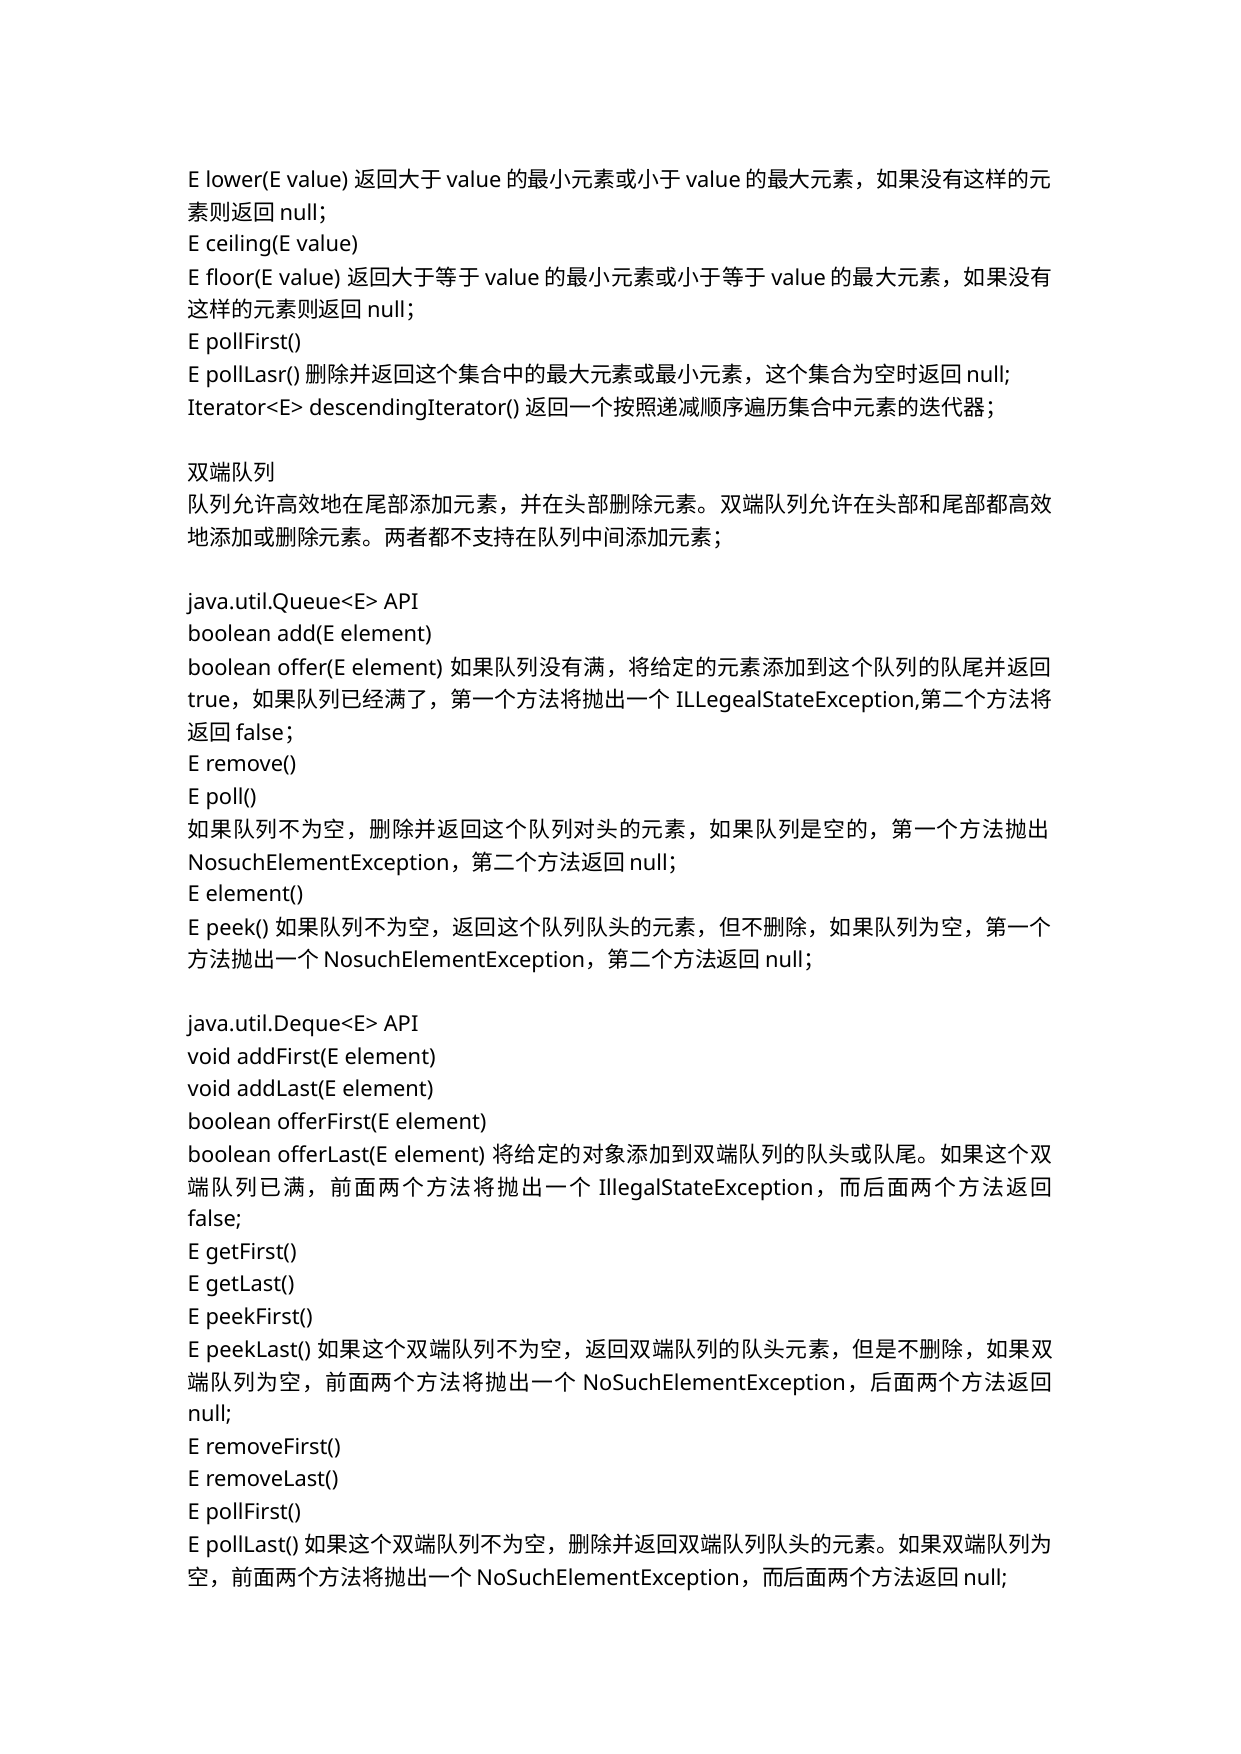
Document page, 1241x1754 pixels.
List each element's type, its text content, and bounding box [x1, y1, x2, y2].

text 如果队列不为空，删除并返回这个队列对头的元素，如果队列是空的，第一个方法抛出NosuchElementException，第二个方法返回null； [187, 812, 1053, 877]
text E lower(E value) 返回大于value的最小元素或小于value的最大元素，如果没有这样的元素则返回null； [187, 162, 1053, 227]
text E pollFirst() [187, 324, 1053, 357]
text boolean offer(E element) 如果队列没有满，将给定的元素添加到这个队列的队尾并返回true，如果队列已经满了，第一个方法将抛出一个ILLegealStateException,第二个方法将返回false； [187, 649, 1053, 747]
text java.util.Deque<E> API [187, 1007, 1053, 1039]
text E pollFirst() [187, 1494, 1053, 1527]
text E removeLast() [187, 1462, 1053, 1494]
text Iterator<E> descendingIterator() 返回一个按照递减顺序遍历集合中元素的迭代器； [187, 389, 1053, 422]
text 双端队列 [187, 454, 1053, 487]
text E element() [187, 877, 1053, 909]
text 队列允许高效地在尾部添加元素，并在头部删除元素。双端队列允许在头部和尾部都高效地添加或删除元素。两者都不支持在队列中间添加元素； [187, 487, 1053, 552]
text java.util.Queue<E> API [187, 584, 1053, 617]
text E poll() [187, 779, 1053, 812]
text E peekFirst() [187, 1299, 1053, 1332]
text boolean offerLast(E element) 将给定的对象添加到双端队列的队头或队尾。如果这个双端队列已满，前面两个方法将抛出一个IllegalStateException，而后面两个方法返回false; [187, 1137, 1053, 1234]
text E pollLasr() 删除并返回这个集合中的最大元素或最小元素，这个集合为空时返回null; [187, 357, 1053, 389]
text E peekLast() 如果这个双端队列不为空，返回双端队列的队头元素，但是不删除，如果双端队列为空，前面两个方法将抛出一个NoSuchElementException，后面两个方法返回null; [187, 1332, 1053, 1429]
text void addLast(E element) [187, 1072, 1053, 1104]
text E remove() [187, 747, 1053, 779]
text E getLast() [187, 1267, 1053, 1299]
text E floor(E value) 返回大于等于value的最小元素或小于等于value的最大元素，如果没有这样的元素则返回null； [187, 259, 1053, 324]
text void addFirst(E element) [187, 1039, 1053, 1072]
text boolean add(E element) [187, 617, 1053, 649]
text E peek() 如果队列不为空，返回这个队列队头的元素，但不删除，如果队列为空，第一个方法抛出一个NosuchElementException，第二个方法返回null； [187, 909, 1053, 974]
text E pollLast() 如果这个双端队列不为空，删除并返回双端队列队头的元素。如果双端队列为空，前面两个方法将抛出一个NoSuchElementException，而后面两个方法返回null; [187, 1527, 1053, 1592]
text E ceiling(E value) [187, 227, 1053, 259]
text E removeFirst() [187, 1429, 1053, 1462]
text boolean offerFirst(E element) [187, 1104, 1053, 1137]
text E getFirst() [187, 1234, 1053, 1267]
